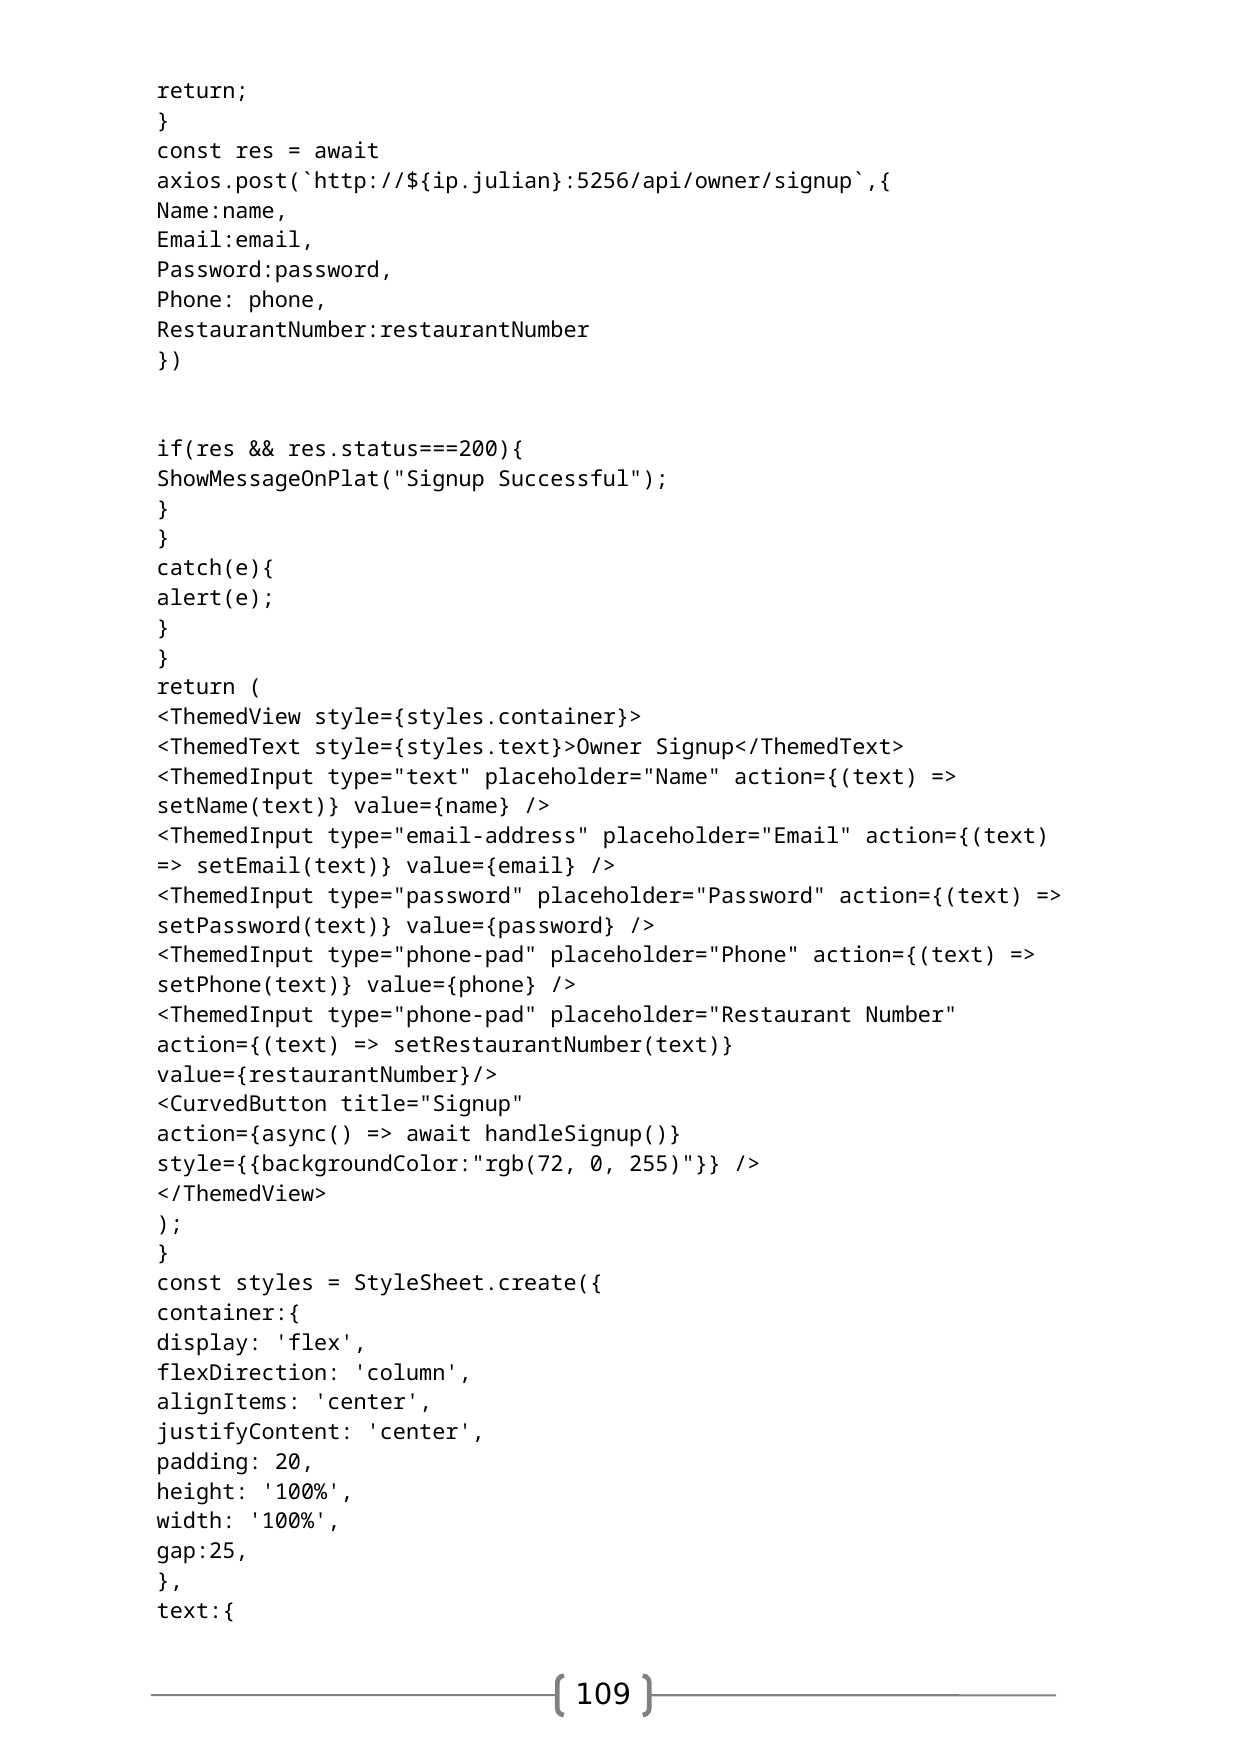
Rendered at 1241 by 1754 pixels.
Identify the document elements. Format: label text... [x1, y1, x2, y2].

text <CurvedButton title="Signup" [156, 1088, 1088, 1118]
text Email:email, [156, 224, 1088, 254]
text height: '100%', [156, 1476, 1088, 1505]
text style={{backgroundColor:"rgb(72, 0, 255)"}} /> [156, 1148, 1088, 1178]
text <ThemedInput type="phone-pad" placeholder="Restaurant Number" action={(text) => setRestaurantNumber(text)} value={restaurantNumber}/> [156, 999, 1088, 1088]
text return ( [156, 671, 1088, 701]
text } [156, 612, 1088, 641]
text text:{ [156, 1595, 1088, 1624]
text }, [156, 1565, 1088, 1595]
text flexDirection: 'column', [156, 1356, 1088, 1386]
text justifyContent: 'center', [156, 1416, 1088, 1446]
text } [156, 1237, 1088, 1267]
text container:{ [156, 1297, 1088, 1327]
text <ThemedView style={styles.container}> [156, 701, 1088, 731]
text <ThemedInput type="email-address" placeholder="Email" action={(text) => setEmail(text)} value={email} /> [156, 820, 1088, 880]
text RestaurantNumber:restaurantNumber [156, 314, 1088, 343]
text </ThemedView> [156, 1178, 1088, 1207]
text <ThemedInput type="phone-pad" placeholder="Phone" action={(text) => setPhone(text)} value={phone} /> [156, 939, 1088, 999]
text action={async() => await handleSignup()} [156, 1118, 1088, 1148]
text width: '100%', [156, 1505, 1088, 1535]
text display: 'flex', [156, 1327, 1088, 1356]
text const styles = StyleSheet.create({ [156, 1267, 1088, 1297]
text } [156, 105, 1088, 135]
text Password:password, [156, 254, 1088, 284]
text gap:25, [156, 1535, 1088, 1565]
text } [156, 522, 1088, 552]
text } [156, 641, 1088, 671]
text alert(e); [156, 582, 1088, 612]
text catch(e){ [156, 552, 1088, 582]
text ShowMessageOnPlat("Signup Successful"); [156, 463, 1088, 492]
text Name:name, [156, 194, 1088, 224]
text if(res && res.status===200){ [156, 433, 1088, 463]
text }) [156, 343, 1088, 373]
text } [156, 492, 1088, 522]
text alignItems: 'center', [156, 1386, 1088, 1416]
text return; [156, 75, 1088, 105]
text ); [156, 1207, 1088, 1237]
text <ThemedInput type="text" placeholder="Name" action={(text) => setName(text)} value={name} /> [156, 761, 1088, 820]
text Phone: phone, [156, 284, 1088, 314]
text padding: 20, [156, 1446, 1088, 1476]
text <ThemedInput type="password" placeholder="Password" action={(text) => setPassword(text)} value={password} /> [156, 880, 1088, 939]
text <ThemedText style={styles.text}>Owner Signup</ThemedText> [156, 731, 1088, 761]
text const res = await axios.post(`http://${ip.julian}:5256/api/owner/signup`,{ [156, 135, 1088, 194]
